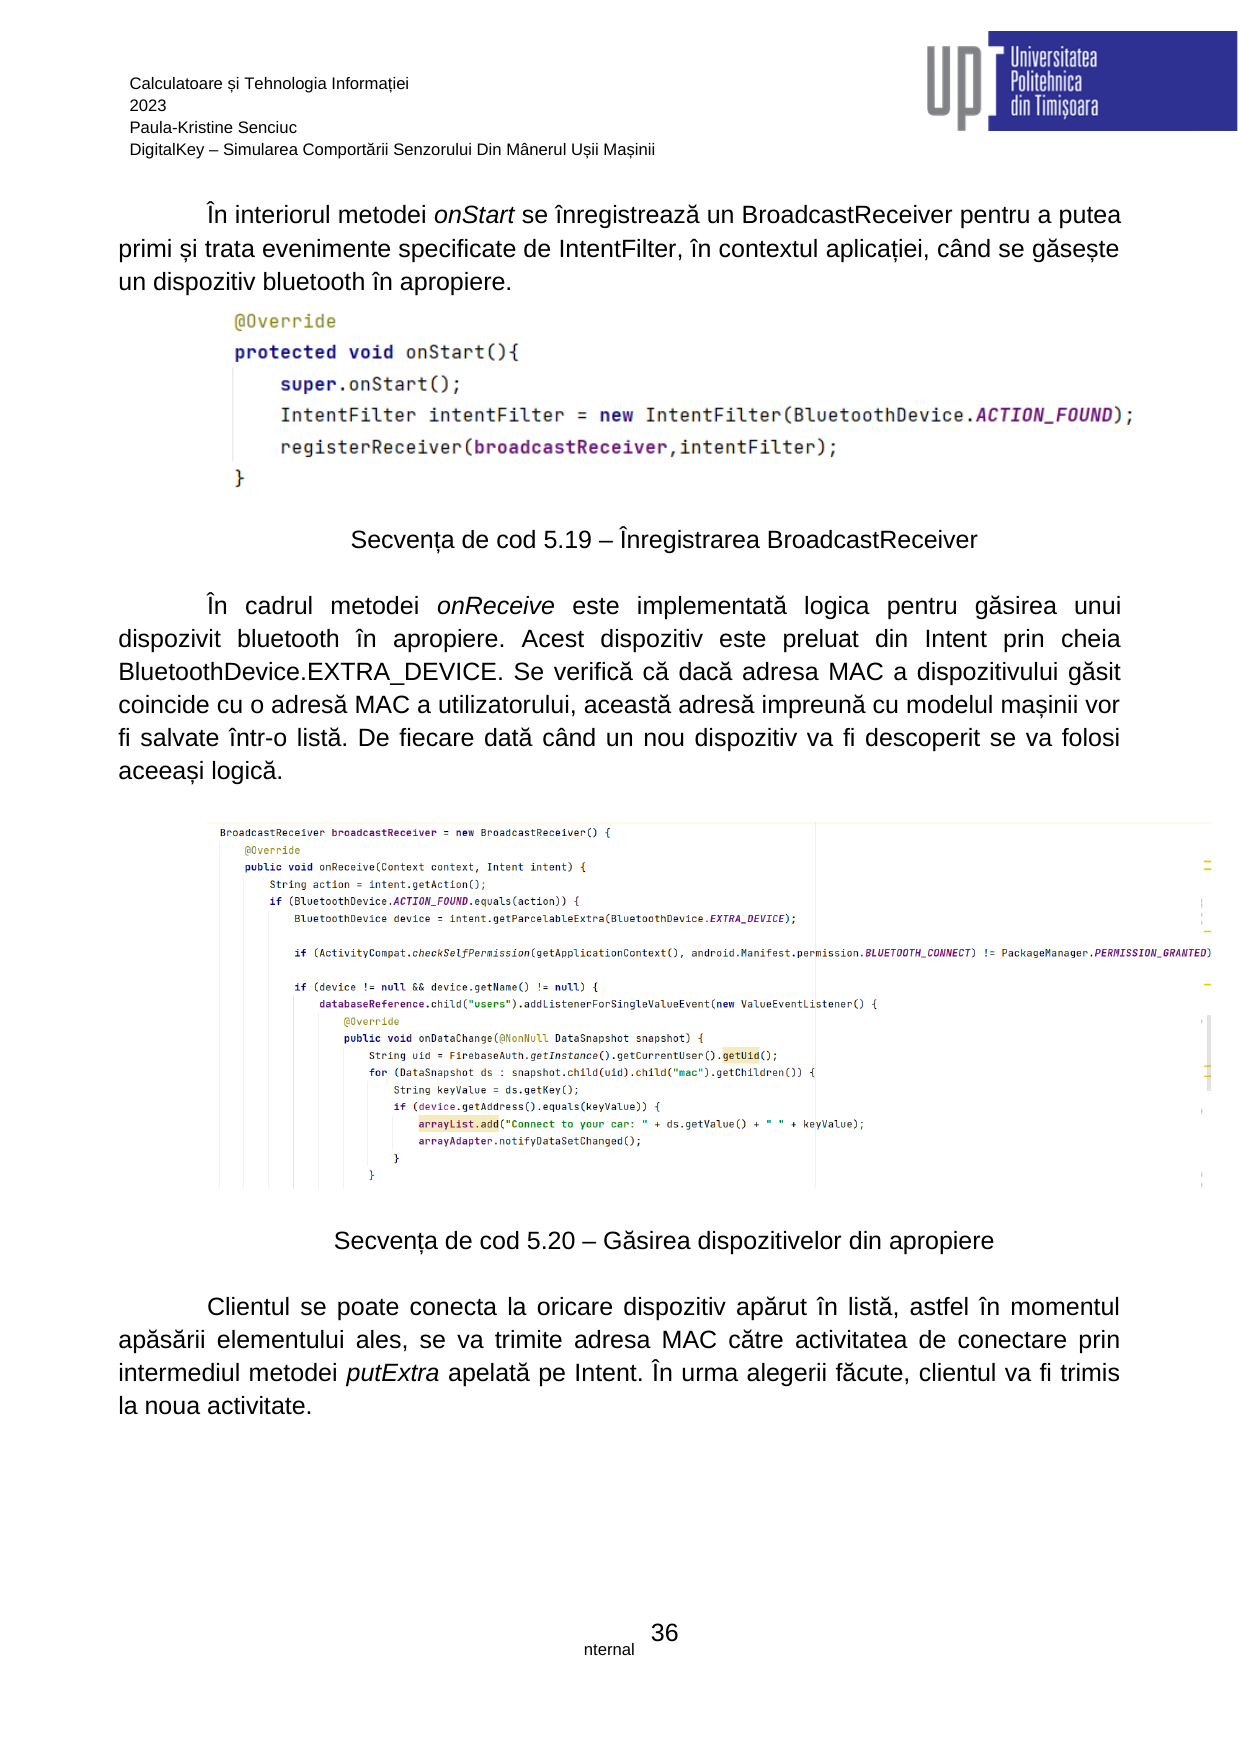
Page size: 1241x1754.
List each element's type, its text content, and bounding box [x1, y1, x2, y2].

text Clientul se poate conecta la oricare dispozitiv apărut în listă, astfel în momentul apăsării elementului ales, se va trimite adresa MAC către activitatea de conectare prin intermediul metodei putExtra apelată pe Intent. În urma alegerii făcute, clientul va fi trimis la noua activitate. [118, 1292, 1122, 1419]
text În interiorul metodei onStart se înregistrează un BroadcastReceiver pentru a putea primi și trata evenimente specificate de IntentFilter, în contextul aplicației, când se găsește un dispozitiv bluetooth în apropiere. [118, 201, 1122, 295]
picture [206, 822, 1211, 1189]
text Secvența de cod 5.20 – Găsirea dispozitivelor din apropiere [118, 1226, 1122, 1254]
picture [206, 299, 1211, 488]
text În cadrul metodei onReceive este implementată logica pentru găsirea unui dispozivit bluetooth în apropiere. Acest dispozitiv este preluat din Intent prin cheia BluetoothDevice.EXTRA_DEVICE. Se verifică că dacă adresa MAC a dispozitivului găsit coincide cu o adresă MAC a utilizatorului, această adresă impreună cu modelul mașinii vor fi salvate într-o listă. De fiecare dată când un nou dispozitiv va fi descoperit se va folosi aceeași logică. [118, 591, 1122, 785]
picture [927, 31, 1238, 131]
text Secvența de cod 5.19 – Înregistrarea BroadcastReceiver [118, 525, 1122, 554]
